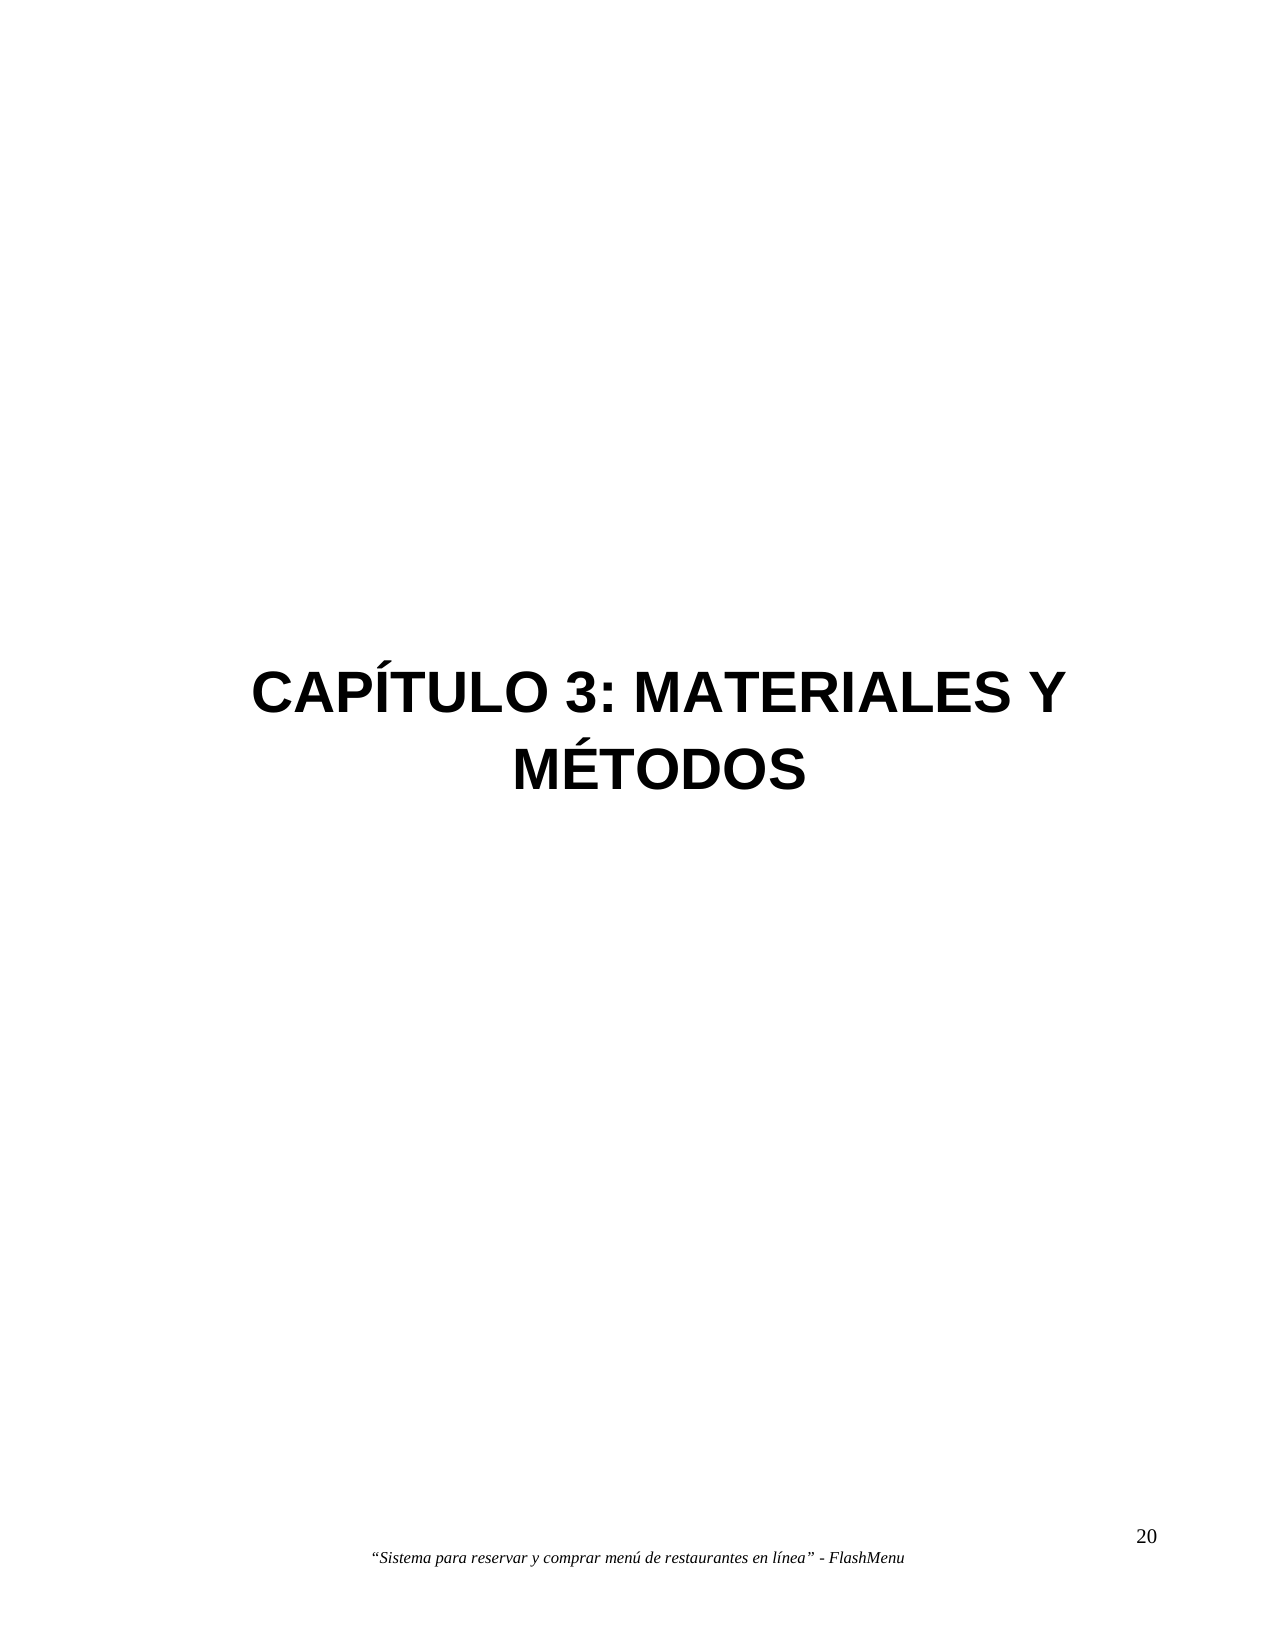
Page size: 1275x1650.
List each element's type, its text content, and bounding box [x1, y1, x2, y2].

list CAPÍTULO 3: MATERIALES Y MÉTODOS [162, 658, 1157, 802]
